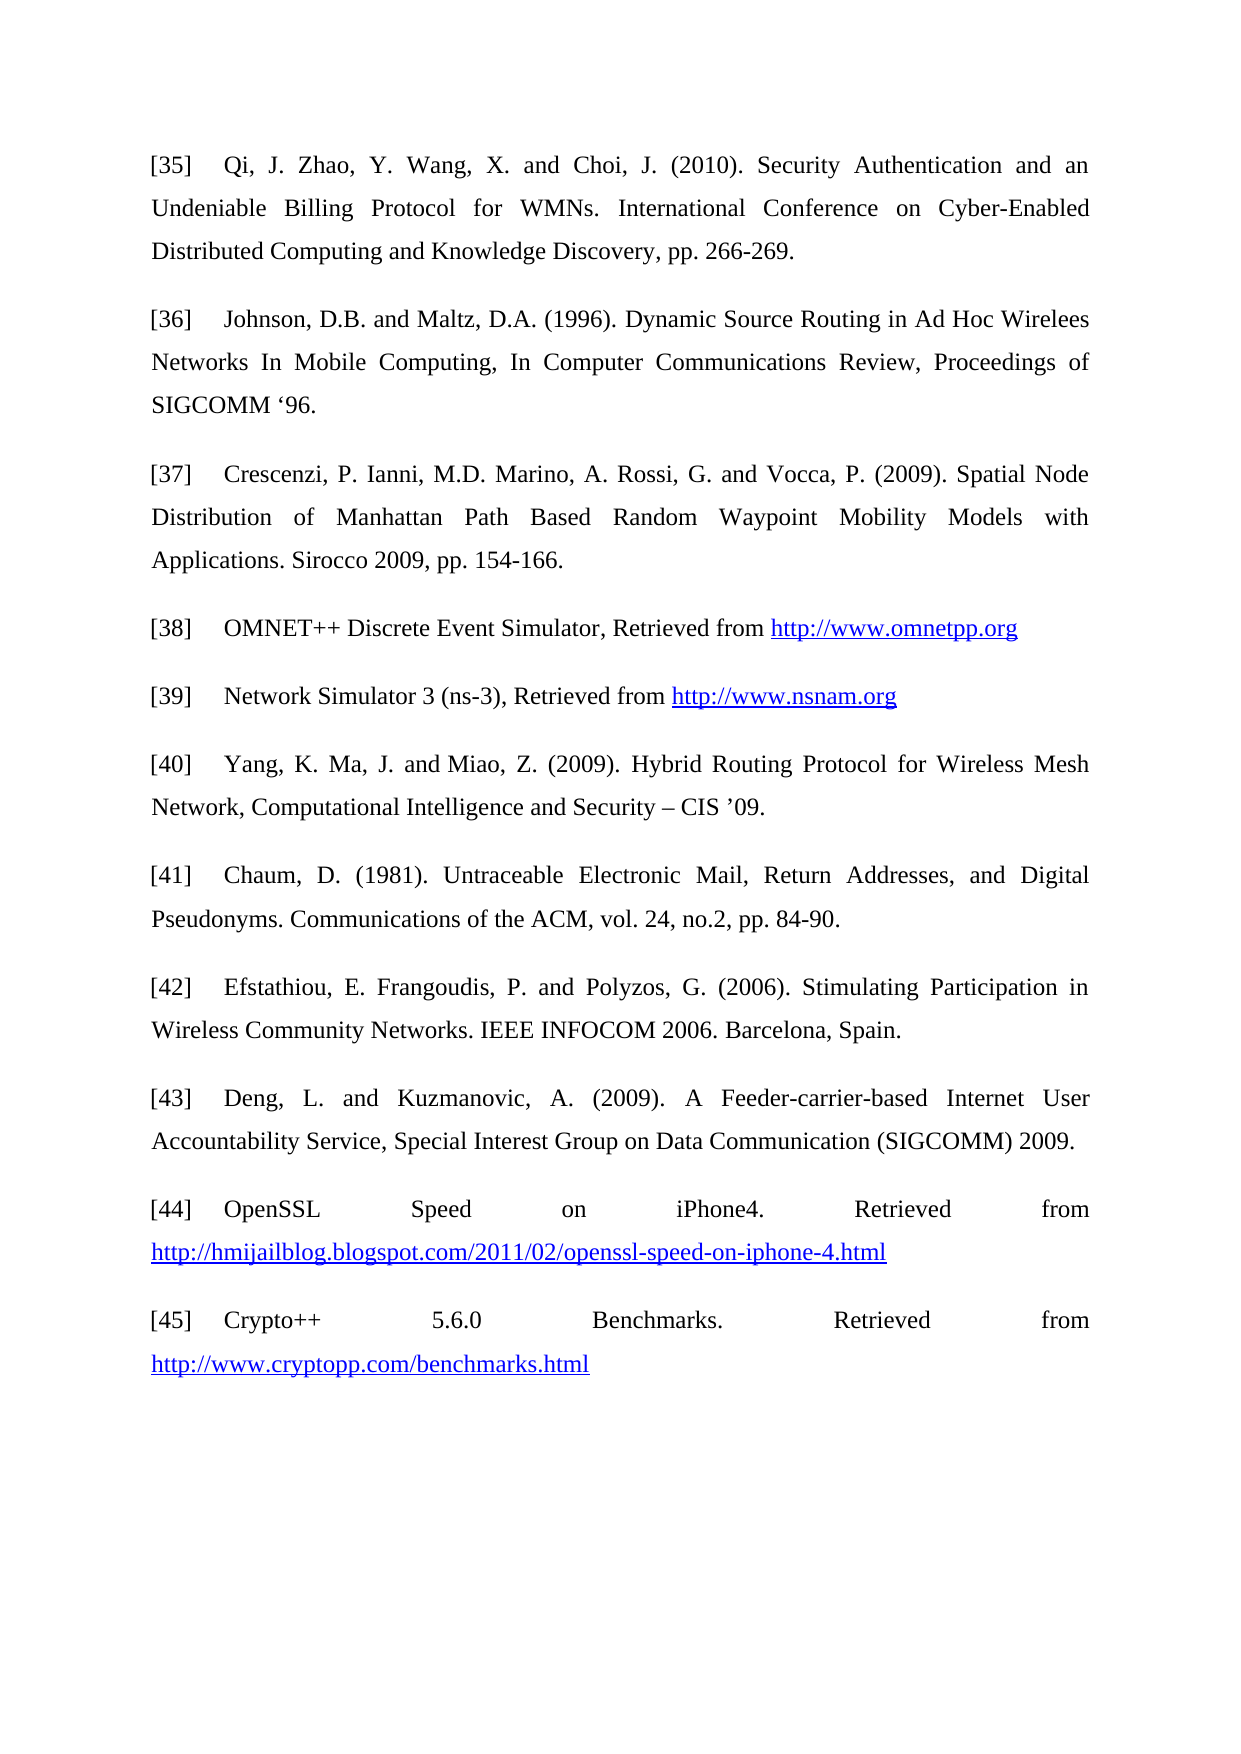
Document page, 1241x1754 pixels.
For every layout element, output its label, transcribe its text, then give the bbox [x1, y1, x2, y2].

list Johnson, D.B. and Maltz, D.A. (1996). Dynamic Source Routing in Ad Hoc Wirelees Networks In Mobile Computing, In Computer Communications Review, Proceedings of SIGCOMM ‘96. [150, 304, 1090, 419]
list Crypto++ 5.6.0 Benchmarks. Retrieved from http://www.cryptopp.com/benchmarks.html [150, 1306, 1090, 1377]
list Efstathiou, E. Frangoudis, P. and Polyzos, G. (2006). Stimulating Participation in Wireless Community Networks. IEEE INFOCOM 2006. Barcelona, Spain. [150, 972, 1090, 1044]
list OMNET++ Discrete Event Simulator, Retrieved from http://www.omnetpp.org [150, 613, 1090, 642]
list Network Simulator 3 (ns-3), Retrieved from http://www.nsnam.org [150, 681, 1090, 710]
list Crescenzi, P. Ianni, M.D. Marino, A. Rossi, G. and Vocca, P. (2009). Spatial Node Distribution of Manhattan Path Based Random Waypoint Mobility Models with Applications. Sirocco 2009, pp. 154-166. [150, 459, 1090, 574]
list OpenSSL Speed on iPhone4. Retrieved from http://hmijailblog.blogspot.com/2011/02/openssl-speed-on-iphone-4.html [150, 1194, 1090, 1266]
list Deng, L. and Kuzmanovic, A. (2009). A Feeder-carrier-based Internet User Accountability Service, Special Interest Group on Data Communication (SIGCOMM) 2009. [150, 1083, 1090, 1155]
list Chaum, D. (1981). Untraceable Electronic Mail, Return Addresses, and Digital Pseudonyms. Communications of the ACM, vol. 24, no.2, pp. 84-90. [150, 861, 1090, 932]
list Qi, J. Zhao, Y. Wang, X. and Choi, J. (2010). Security Authentication and an Undeniable Billing Protocol for WMNs. International Conference on Cyber-Enabled Distributed Computing and Knowledge Discovery, pp. 266-269. [150, 150, 1090, 265]
list Yang, K. Ma, J. and Miao, Z. (2009). Hybrid Routing Protocol for Wireless Mesh Network, Computational Intelligence and Security – CIS ’09. [150, 749, 1090, 821]
